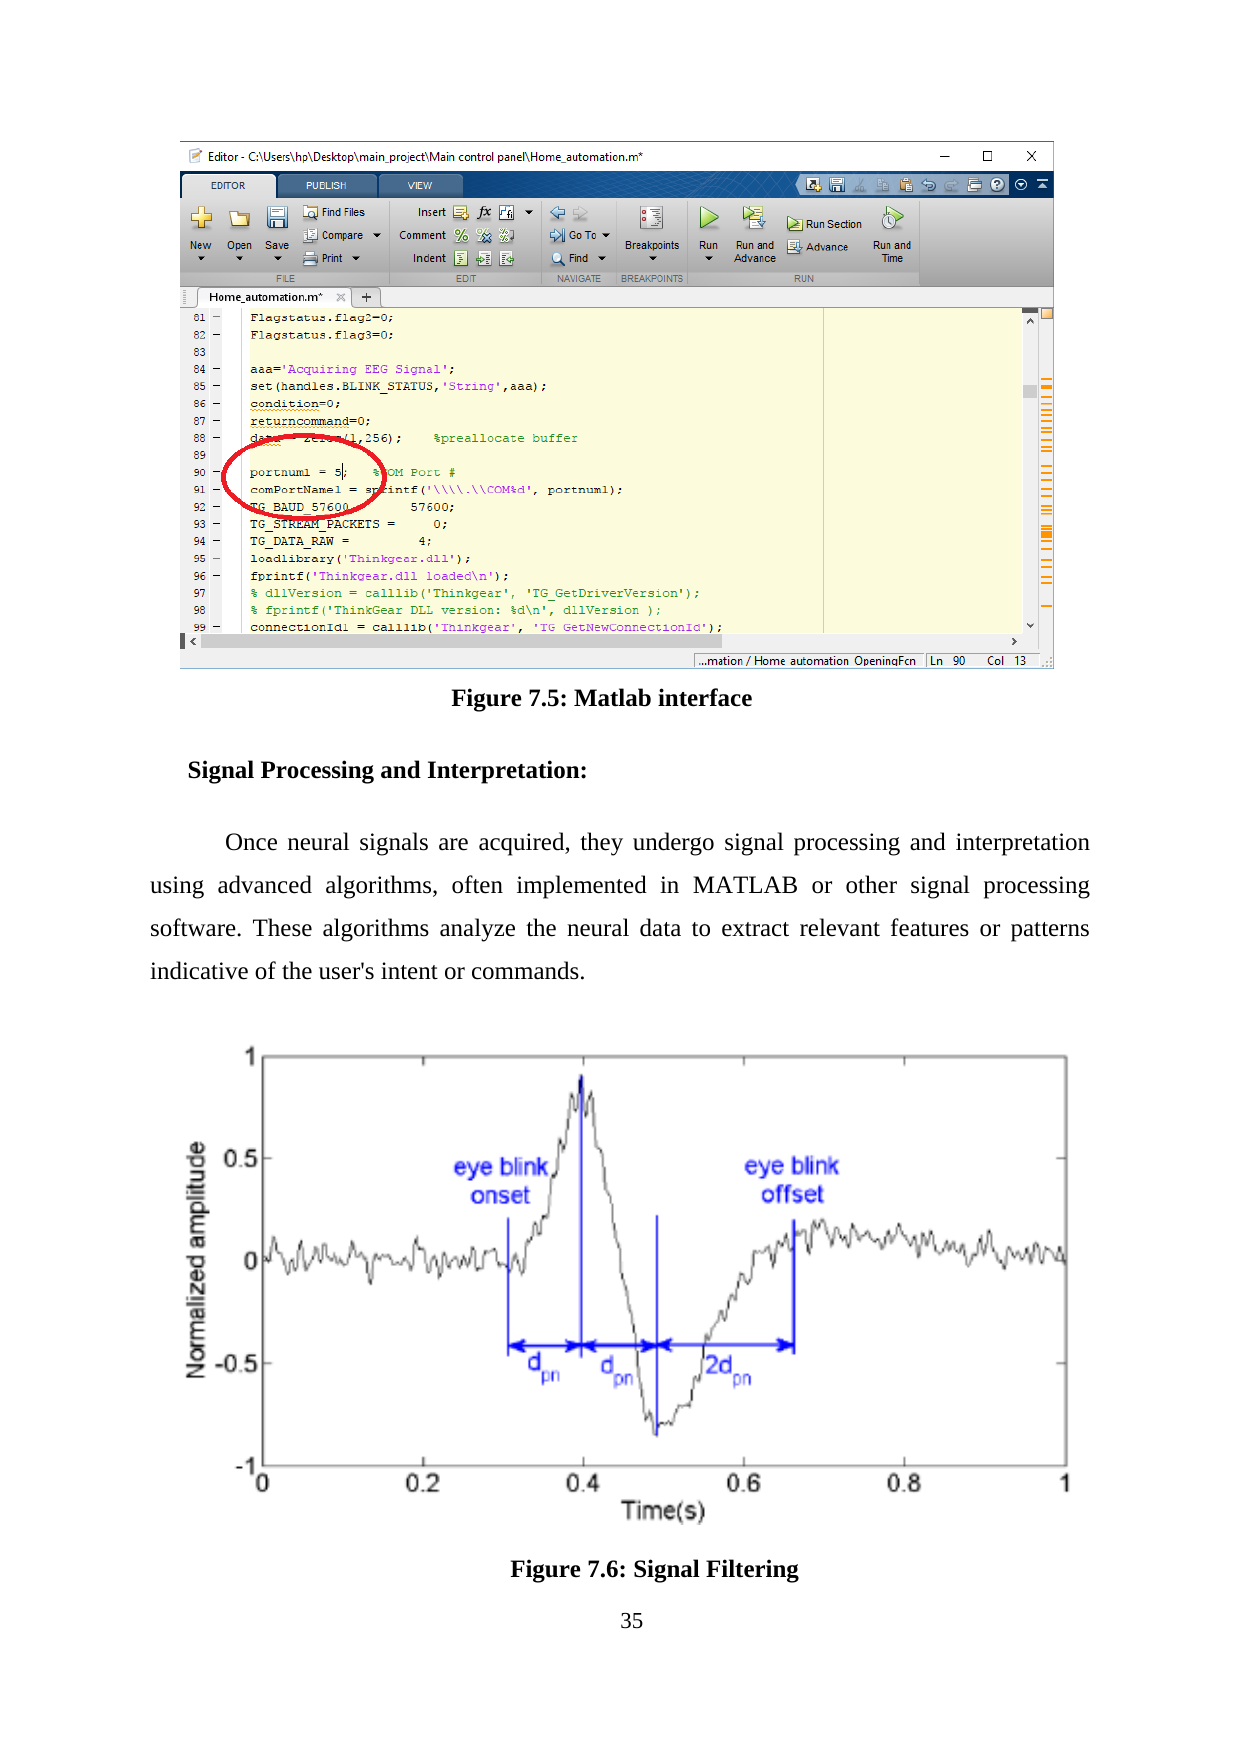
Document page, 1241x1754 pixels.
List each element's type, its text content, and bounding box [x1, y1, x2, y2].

picture [180, 1034, 1074, 1525]
text Once neural signals are acquired, they undergo signal processing and interpretation using advanced algorithms, often implemented in MATLAB or other signal processing software. These algorithms analyze the neural data to extract relevant features or patterns indicative of the user's intent or commands. [150, 827, 1091, 985]
list Signal Processing and Interpretation: [187, 755, 1151, 783]
picture [180, 141, 1054, 669]
